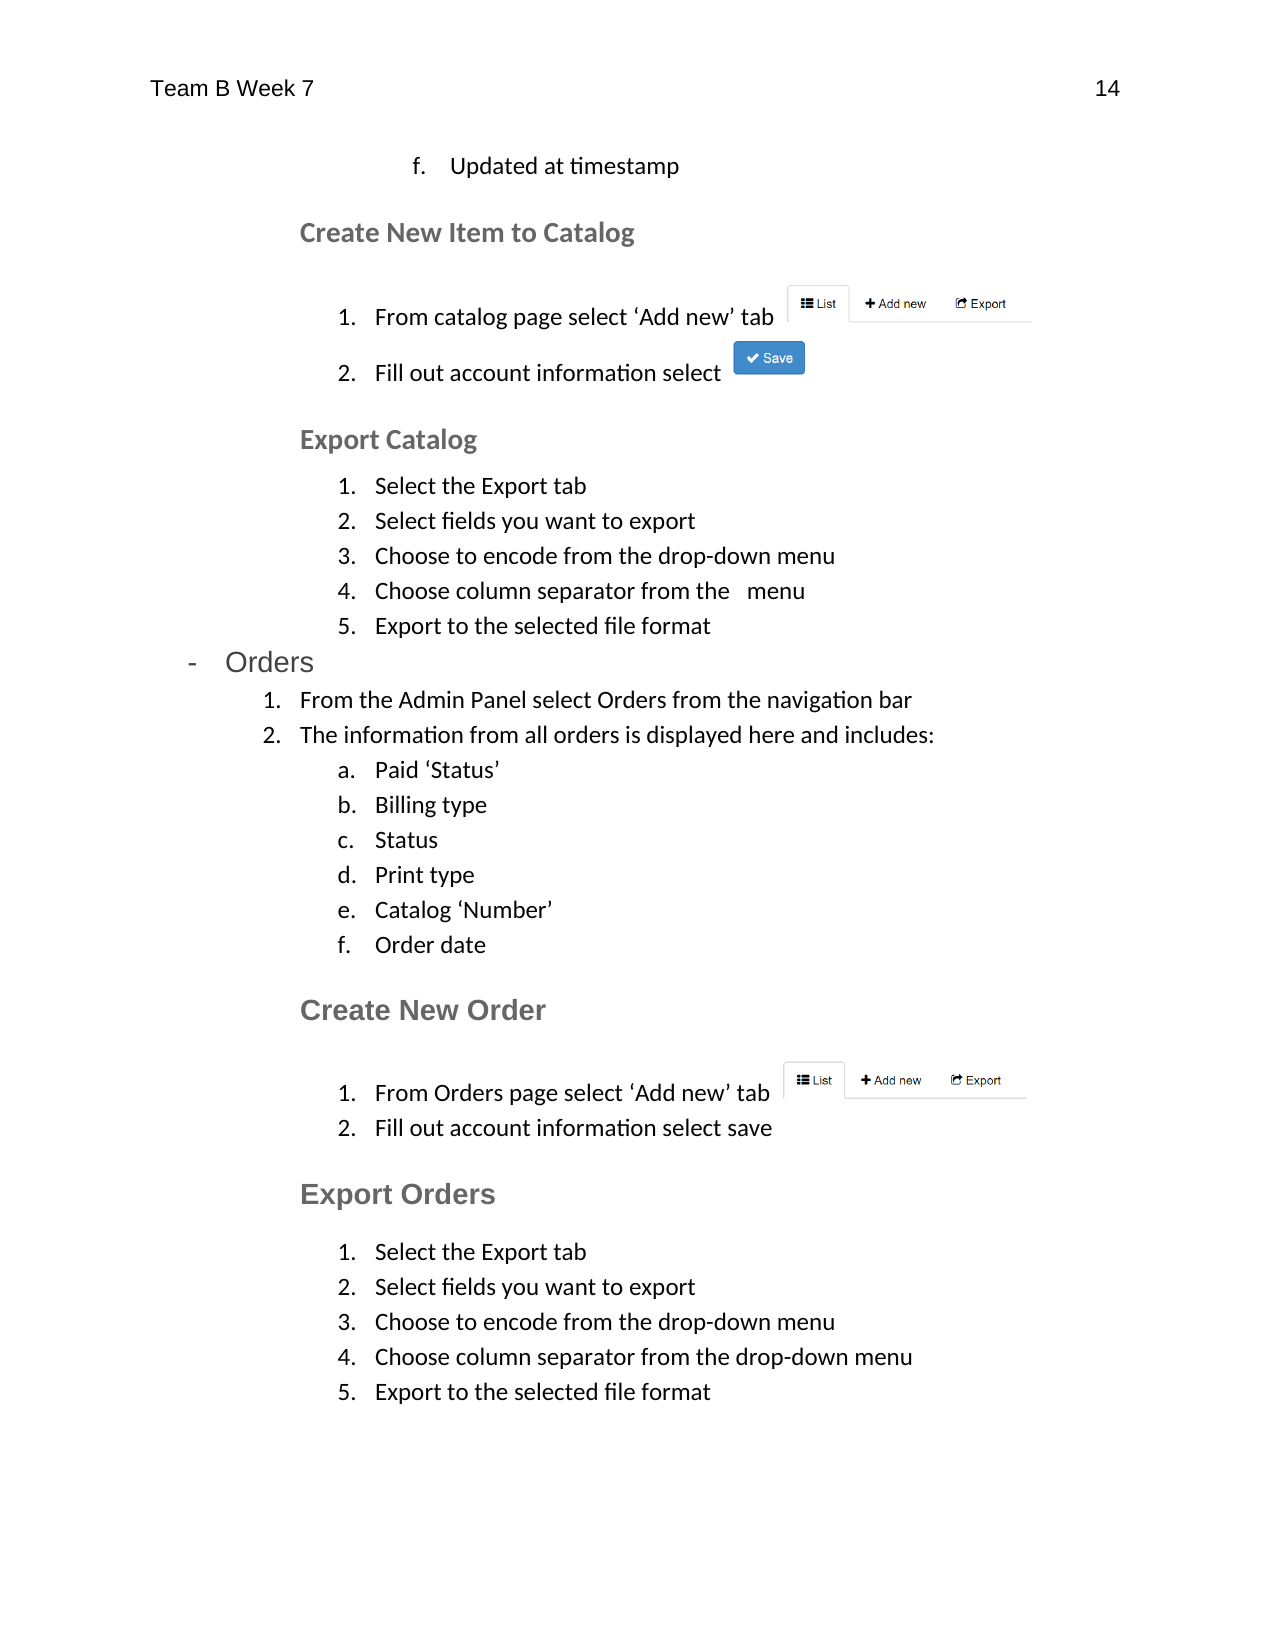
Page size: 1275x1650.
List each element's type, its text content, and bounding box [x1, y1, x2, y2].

list Order date [337, 929, 1125, 959]
list Status [337, 824, 1125, 854]
subtitle Create New Order [150, 993, 1125, 1027]
list Choose column separator from the drop-down menu [337, 1341, 1125, 1372]
list The information from all orders is displayed here and includes: [262, 719, 1125, 749]
list Paid ‘Status’ [337, 754, 1125, 784]
list Fill out account information select save [337, 1112, 1125, 1143]
picture [727, 335, 808, 382]
subtitle Orders [187, 646, 1125, 679]
list Select the Export tab [337, 471, 1125, 501]
list Fill out account information select [337, 336, 1125, 388]
subtitle Export Catalog [225, 421, 1125, 457]
list Export to the selected file format [337, 611, 1125, 641]
list Select fields you want to export [337, 506, 1125, 536]
list Select fields you want to export [337, 1271, 1125, 1302]
list Updated at timestamp [412, 150, 1125, 181]
subtitle Export Orders [300, 1177, 1125, 1210]
list Print type [337, 859, 1125, 889]
list Catalog ‘Number’ [337, 894, 1125, 924]
picture [780, 276, 1032, 326]
picture [776, 1052, 1027, 1102]
subtitle Create New Item to Catalog [150, 214, 1125, 250]
list Billing type [337, 789, 1125, 819]
list Select the Export tab [337, 1236, 1125, 1267]
list From the Admin Panel select Orders from the navigation bar [262, 684, 1125, 714]
list Choose column separator from the menu [337, 576, 1125, 606]
list Export to the selected file format [337, 1376, 1125, 1407]
list Choose to encode from the drop-down menu [337, 541, 1125, 571]
list Choose to encode from the drop-down menu [337, 1306, 1125, 1337]
